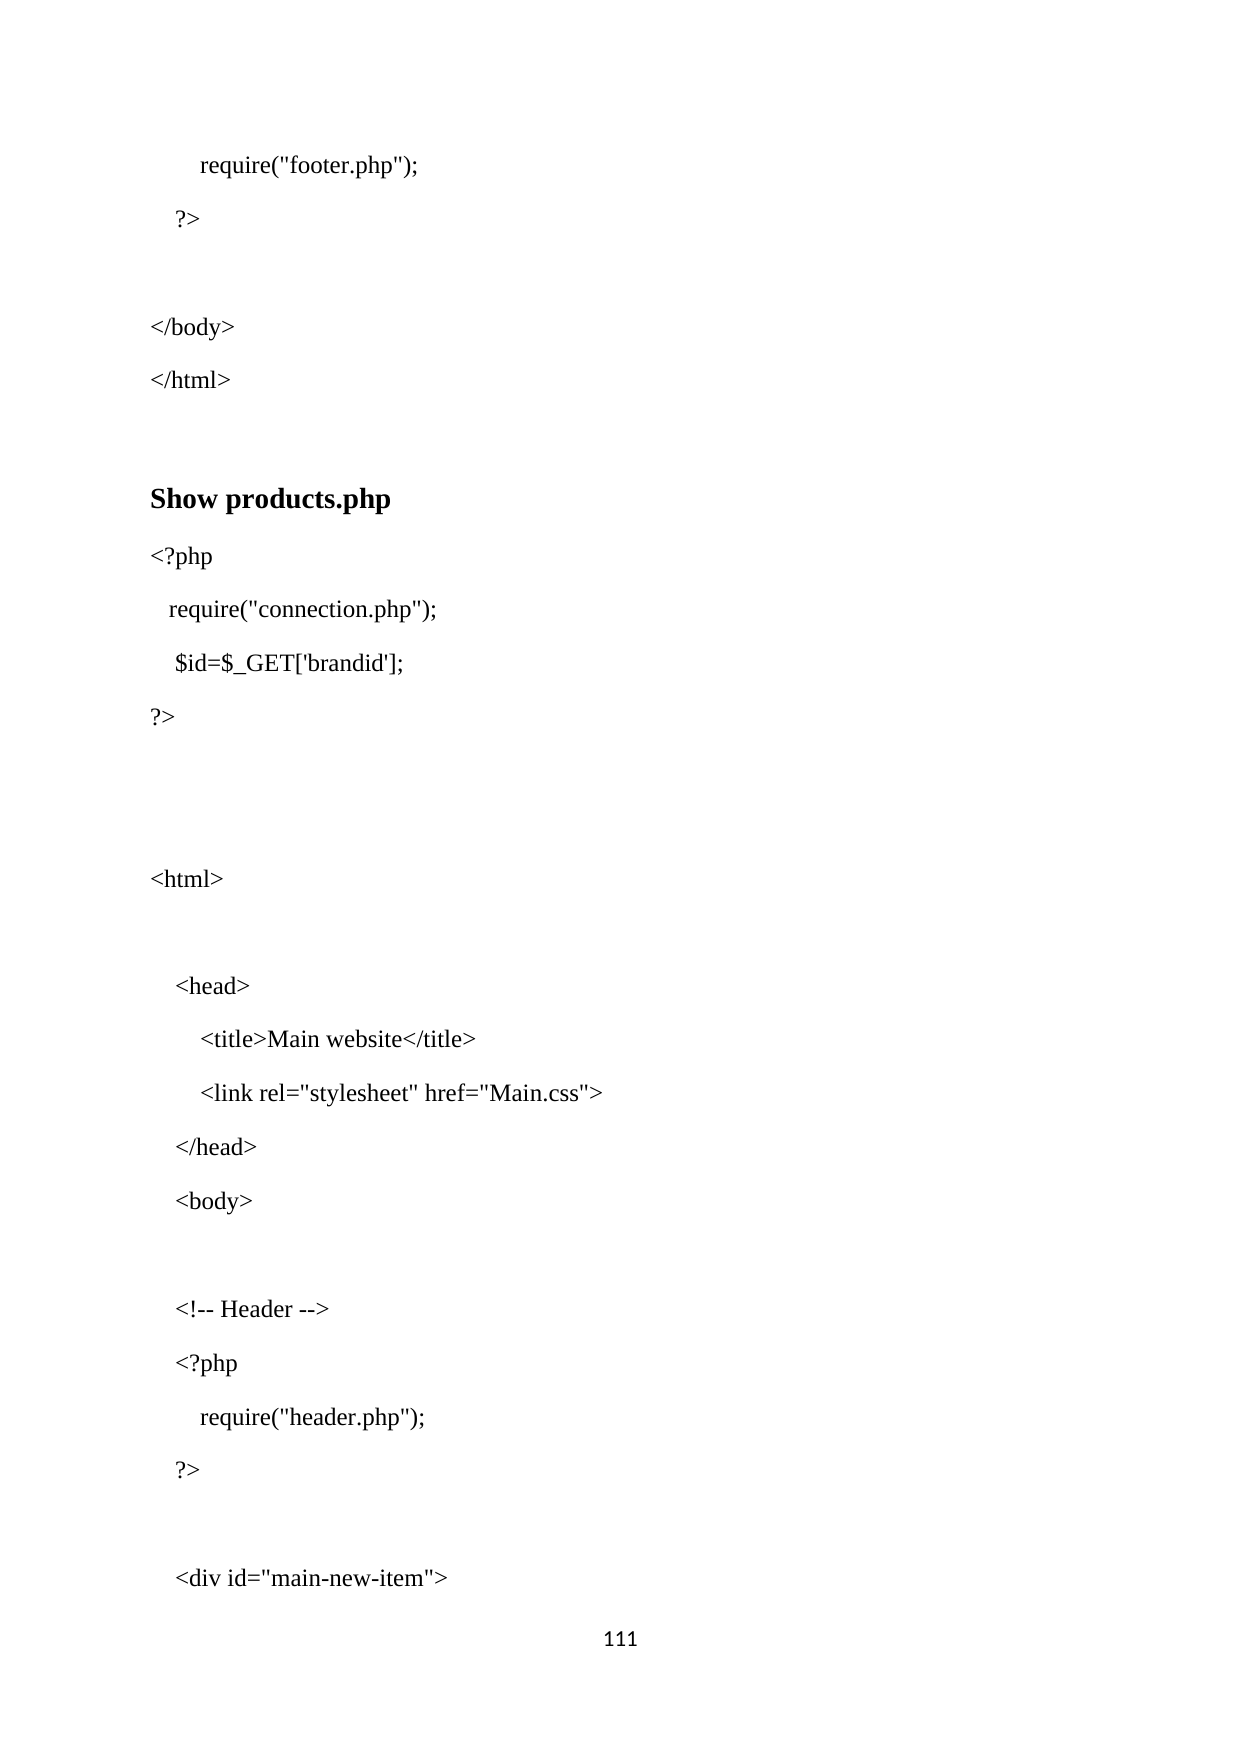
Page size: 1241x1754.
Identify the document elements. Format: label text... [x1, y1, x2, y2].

text <?php [150, 541, 1090, 569]
text <div id="main-new-item"> [150, 1563, 1090, 1592]
text <html> [150, 864, 1090, 893]
text require("footer.php"); [150, 150, 1090, 179]
text require("header.php"); [150, 1402, 1090, 1430]
text </html> [150, 365, 1090, 394]
text $id=$_GET['brandid']; [150, 648, 1090, 677]
text ?> [150, 1455, 1090, 1484]
text Show products.php [150, 481, 1090, 515]
text require("connection.php"); [150, 594, 1090, 623]
text <head> [150, 971, 1090, 999]
text ?> [150, 204, 1090, 233]
text <title>Main website</title> [150, 1024, 1090, 1053]
text <!-- Header --> [150, 1294, 1090, 1323]
text <?php [150, 1348, 1090, 1376]
text </body> [150, 312, 1090, 340]
text </head> [150, 1132, 1090, 1161]
text <link rel="stylesheet" href="Main.css"> [150, 1078, 1090, 1107]
text ?> [150, 702, 1090, 731]
text <body> [150, 1186, 1090, 1215]
